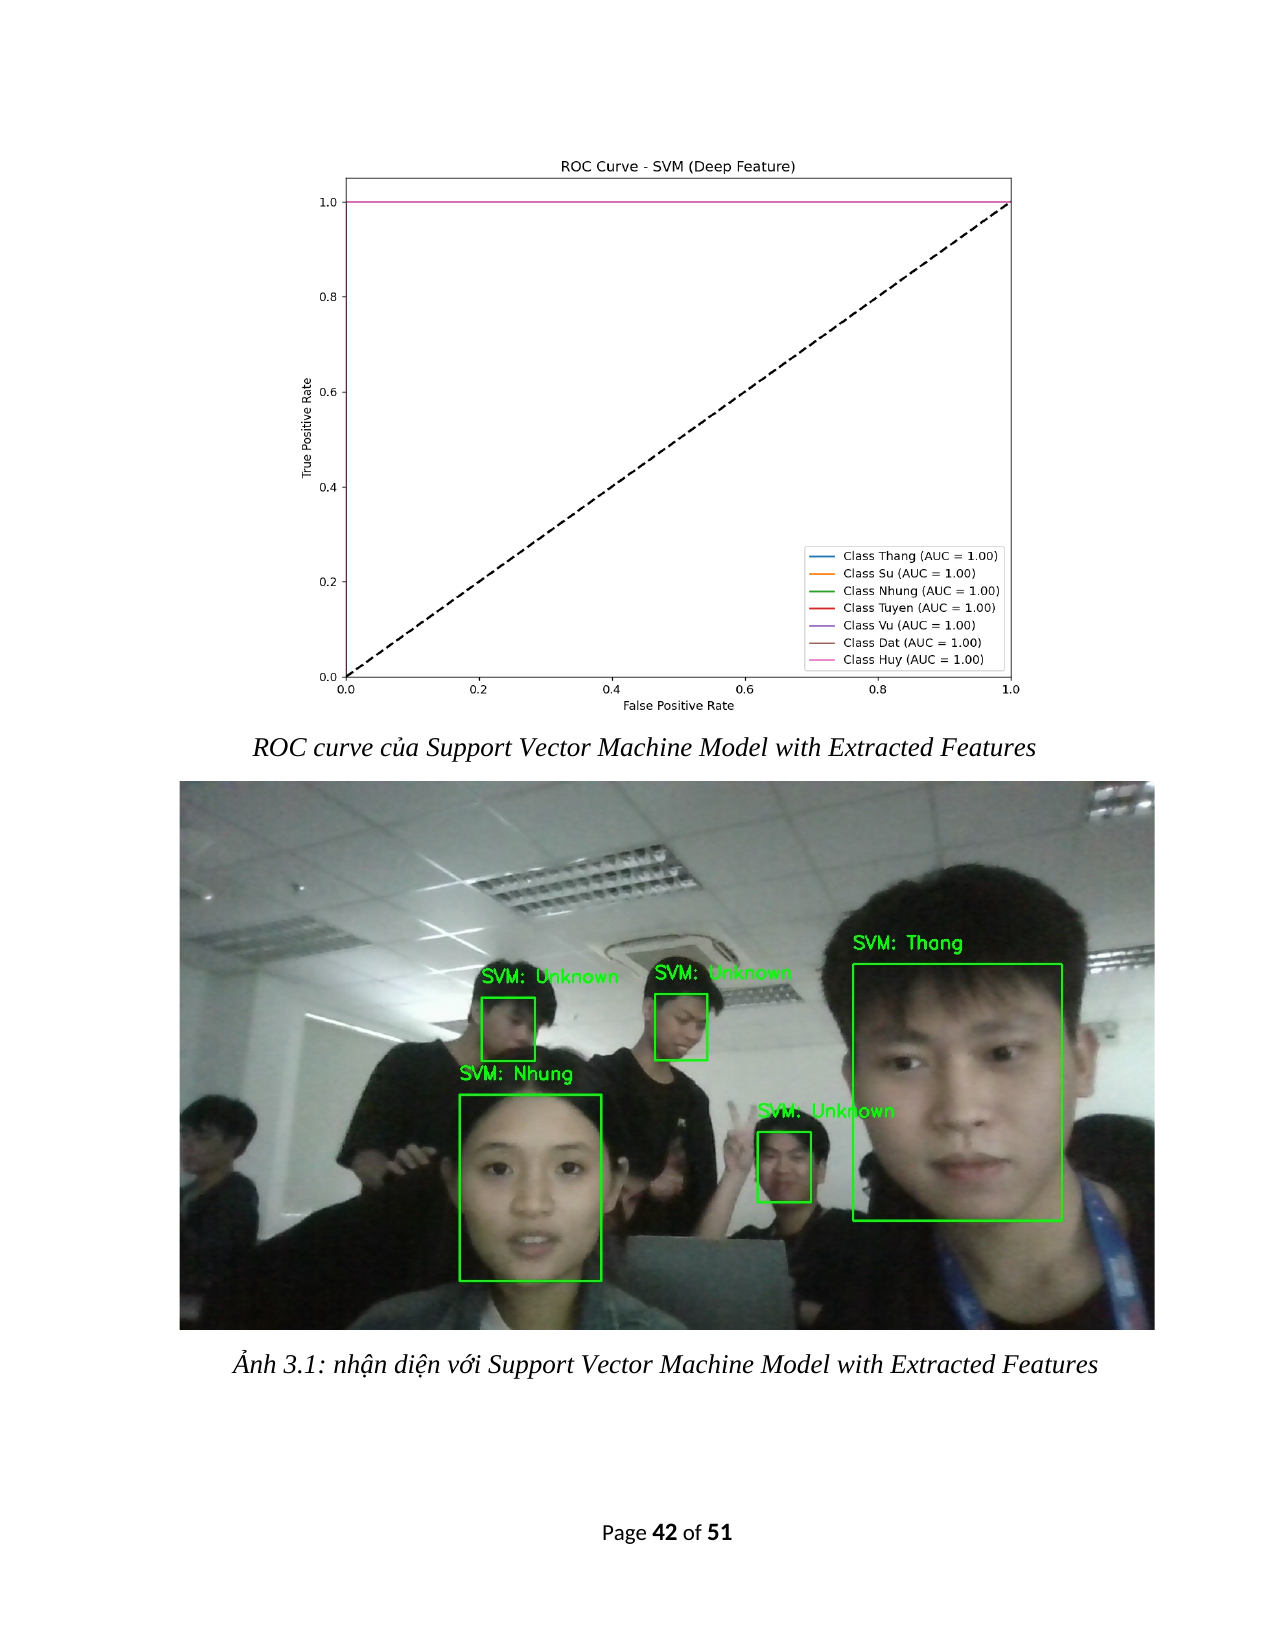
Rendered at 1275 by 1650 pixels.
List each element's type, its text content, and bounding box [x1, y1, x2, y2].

picture [179, 781, 1155, 1330]
text ROC curve của Support Vector Machine Model with Extracted Features [177, 731, 1157, 762]
picture [257, 118, 1077, 712]
text Ảnh 3.1: nhận diện với Support Vector Machine Model with Extracted Features [177, 1348, 1157, 1379]
